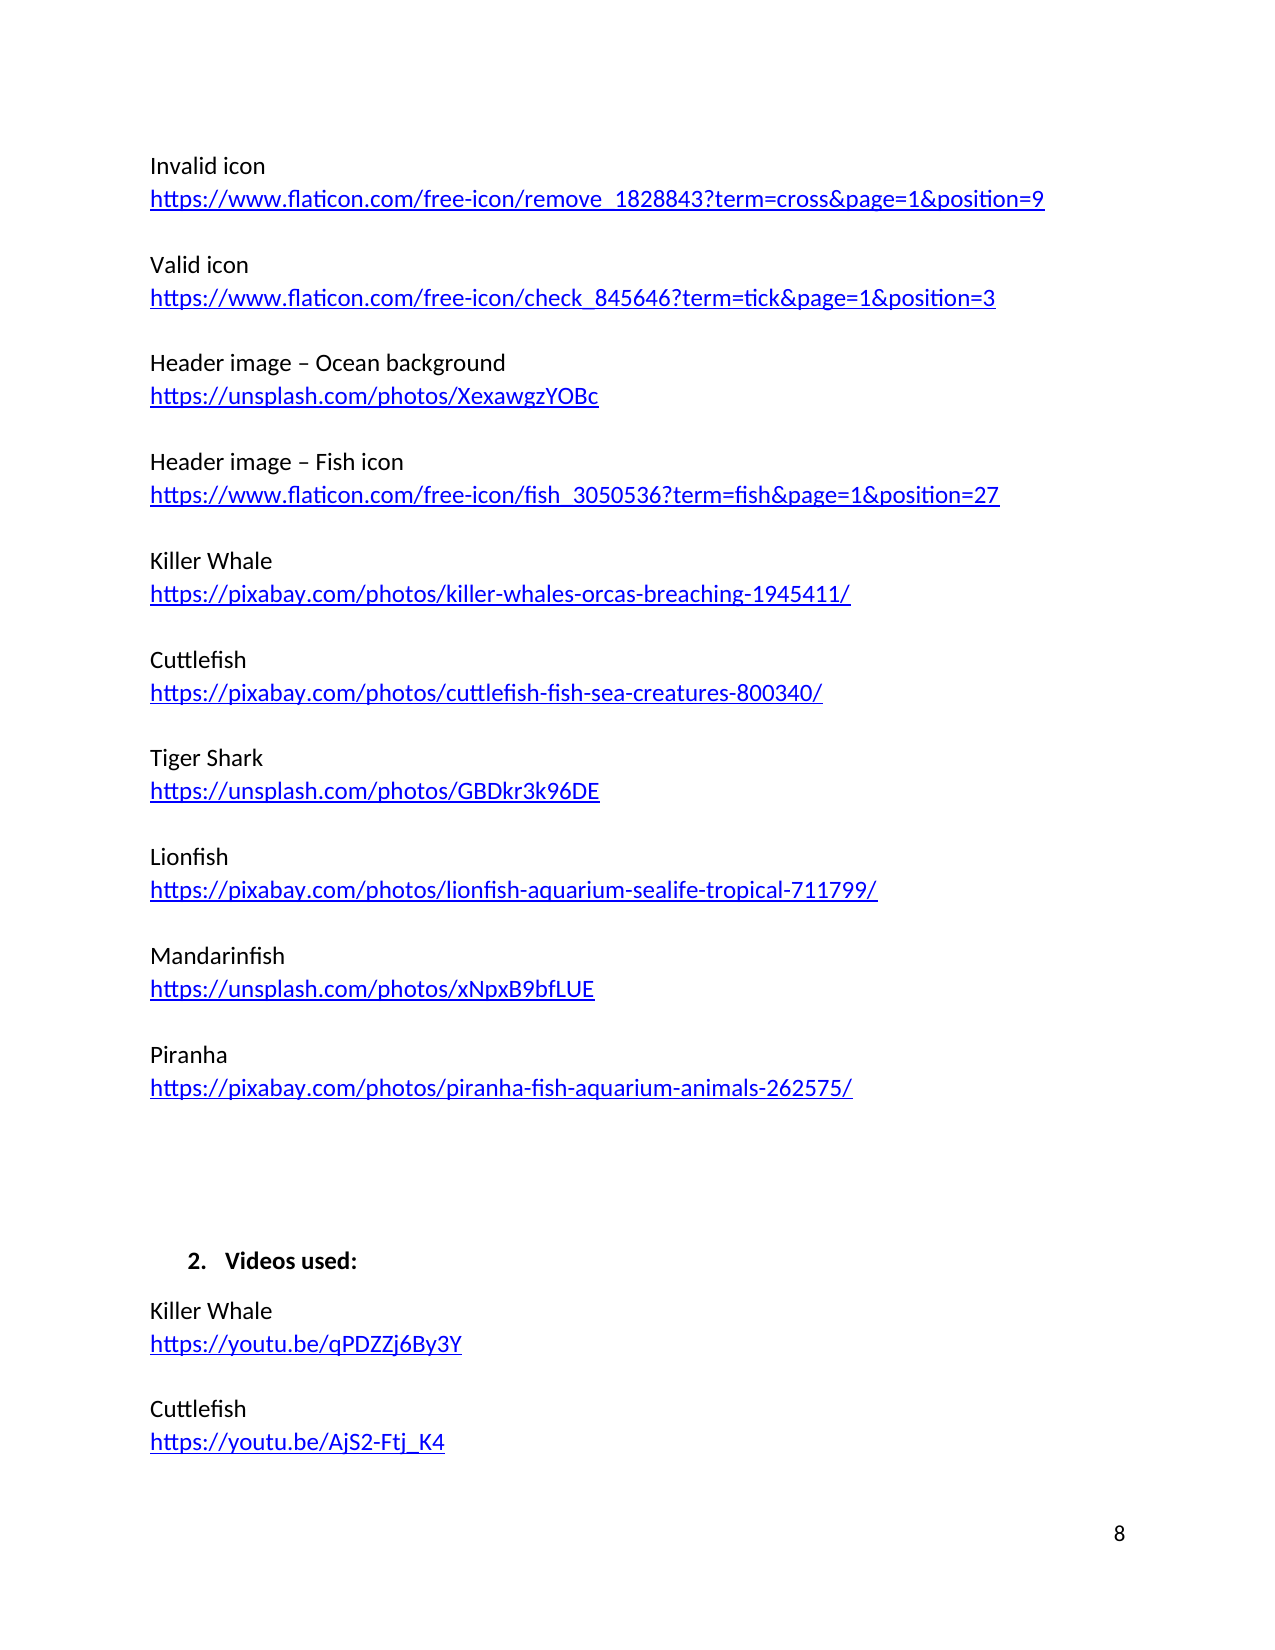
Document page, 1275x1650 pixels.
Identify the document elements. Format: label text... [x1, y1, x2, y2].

text https://unsplash.com/photos/XexawgzYOBc [150, 380, 1125, 411]
list Videos used: [187, 1245, 1125, 1276]
text https://youtu.be/qPDZZj6By3Y [150, 1328, 1125, 1358]
text Mandarinfish [150, 940, 1125, 971]
text Lionfish [150, 841, 1125, 872]
text https://www.flaticon.com/free-icon/fish_3050536?term=fish&page=1&position=27 [150, 479, 1125, 510]
text Invalid icon [150, 150, 1125, 181]
text https://pixabay.com/photos/killer-whales-orcas-breaching-1945411/ [150, 578, 1125, 608]
text https://www.flaticon.com/free-icon/remove_1828843?term=cross&page=1&position=9 [150, 183, 1125, 213]
text https://pixabay.com/photos/cuttlefish-fish-sea-creatures-800340/ [150, 677, 1125, 707]
text https://youtu.be/AjS2-Ftj_K4 [150, 1426, 1125, 1457]
text https://pixabay.com/photos/lionfish-aquarium-sealife-tropical-711799/ [150, 874, 1125, 905]
text Tiger Shark [150, 742, 1125, 773]
text Valid icon [150, 249, 1125, 279]
text Killer Whale [150, 545, 1125, 576]
text Cuttlefish [150, 1393, 1125, 1424]
text Cuttlefish [150, 644, 1125, 674]
text Header image – Fish icon [150, 446, 1125, 477]
text https://unsplash.com/photos/xNpxB9bfLUE [150, 973, 1125, 1003]
text https://unsplash.com/photos/GBDkr3k96DE [150, 775, 1125, 806]
text Killer Whale [150, 1295, 1125, 1325]
text https://www.flaticon.com/free-icon/check_845646?term=tick&page=1&position=3 [150, 282, 1125, 312]
text https://pixabay.com/photos/piranha-fish-aquarium-animals-262575/ [150, 1072, 1125, 1102]
text Piranha [150, 1039, 1125, 1069]
text Header image – Ocean background [150, 347, 1125, 378]
